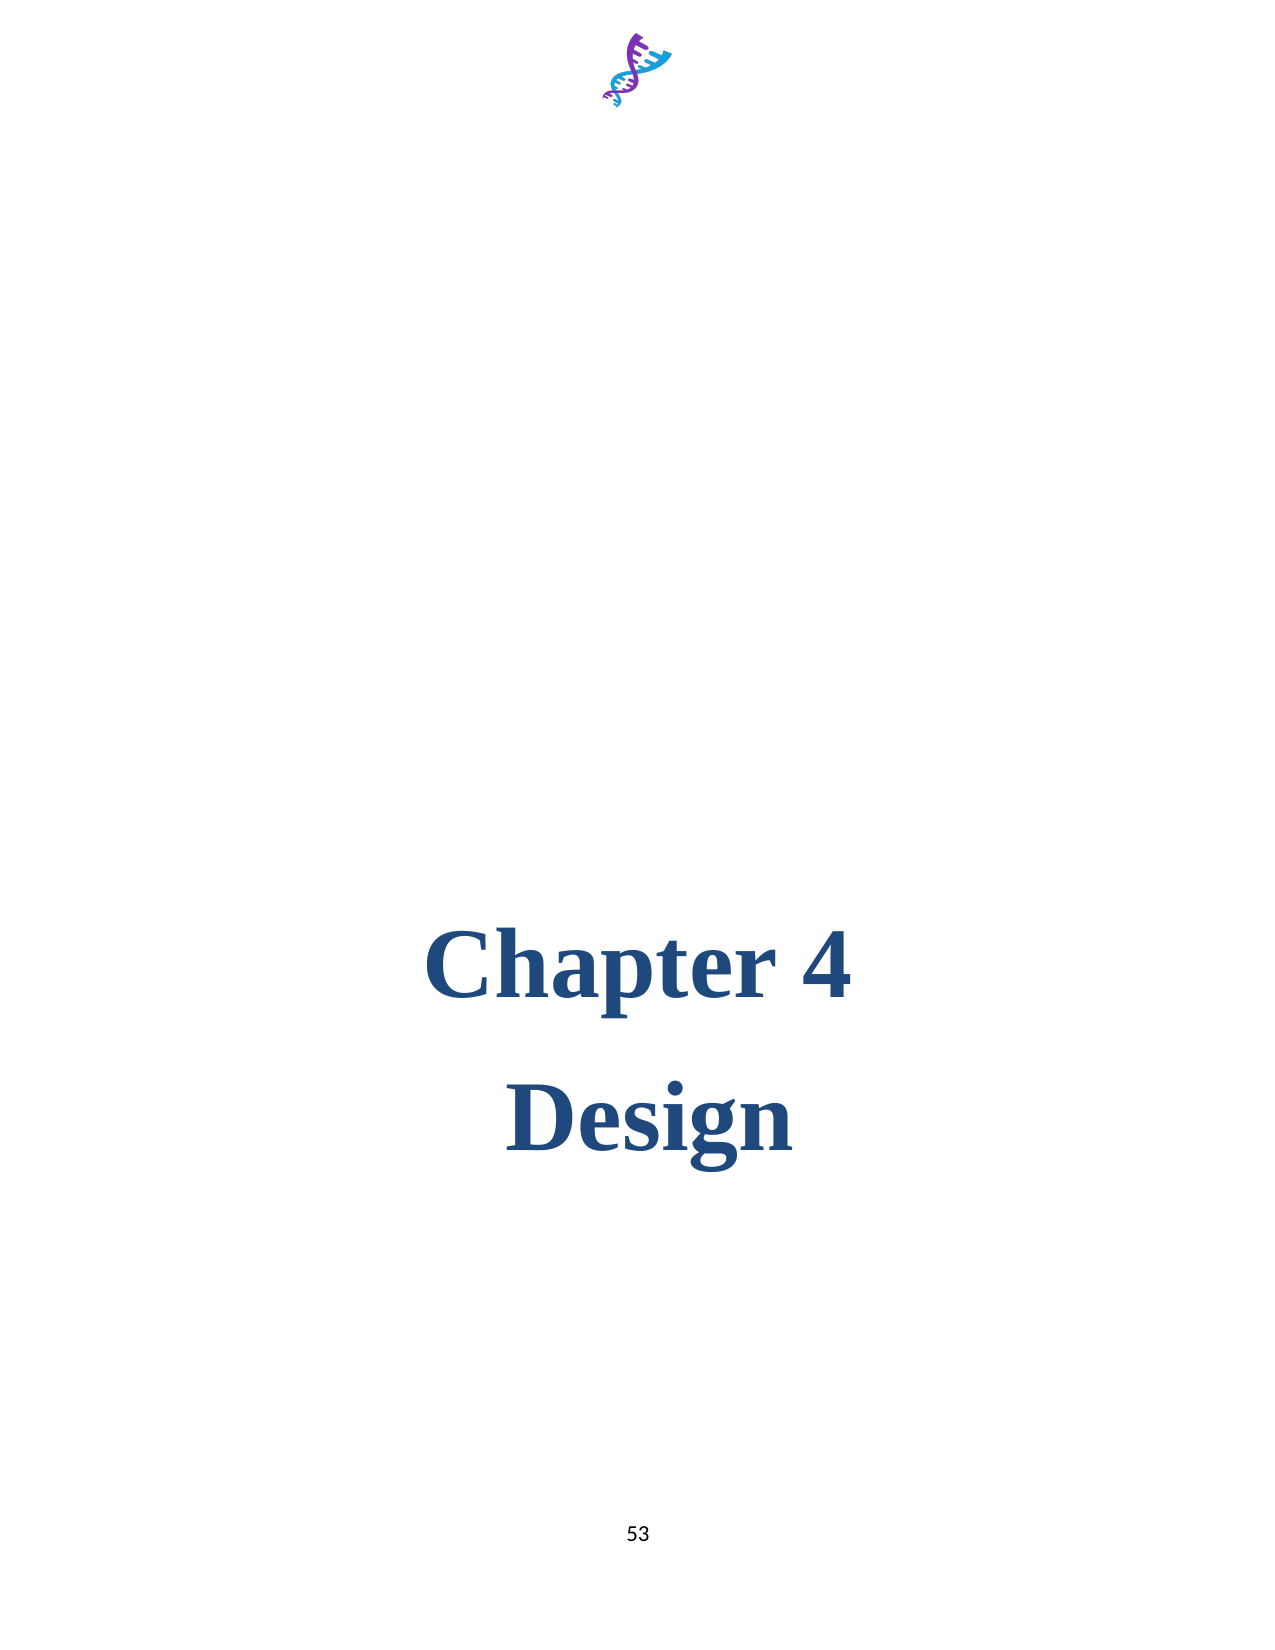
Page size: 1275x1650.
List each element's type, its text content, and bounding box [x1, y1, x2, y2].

text Design [150, 1057, 1125, 1172]
picture [602, 33, 672, 109]
text Chapter 4 [150, 904, 1125, 1019]
